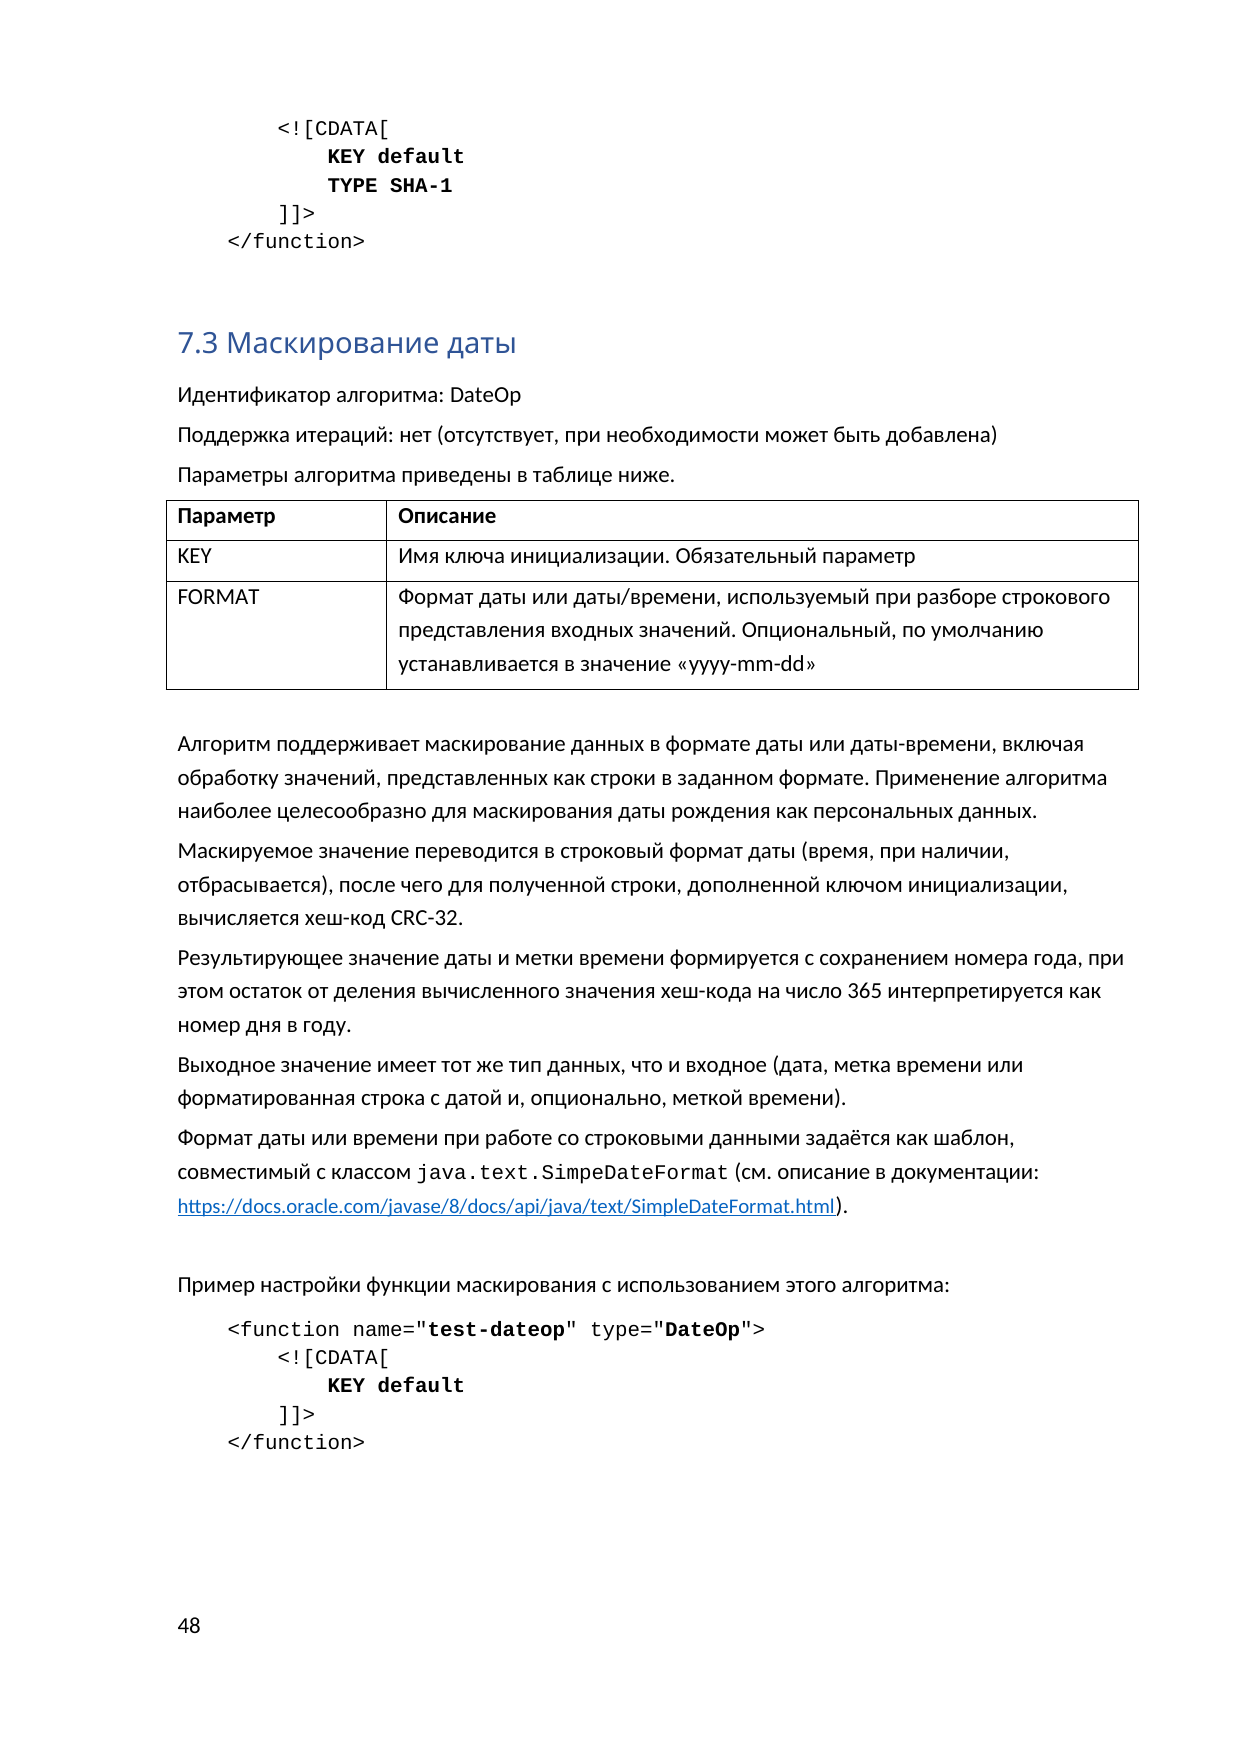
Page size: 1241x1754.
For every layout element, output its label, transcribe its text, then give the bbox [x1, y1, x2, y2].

text </function> [177, 1432, 1152, 1456]
text Параметры алгоритма приведены в таблице ниже. [177, 460, 1152, 488]
text ]]> [177, 1404, 1152, 1427]
text Идентификатор алгоритма: DateOp [177, 381, 1152, 408]
table_cell Формат даты или даты/времени, используемый при разборе строкового представления входных значений. Опциональный, по умолчанию устанавливается в значение «yyyy-mm-dd» [387, 582, 1138, 688]
text <![CDATA[ [177, 1347, 1152, 1371]
text KEY default [177, 146, 1152, 170]
subtitle 7.3 Маскирование даты [177, 322, 1152, 362]
text KEY default [177, 1375, 1152, 1399]
text TYPE SHA-1 [177, 175, 1152, 198]
table_header Описание [387, 501, 1138, 540]
text Поддержка итераций: нет (отсутствует, при необходимости может быть добавлена) [177, 420, 1152, 448]
text </function> [177, 231, 1152, 255]
text ]]> [177, 203, 1152, 227]
text Результирующее значение даты и метки времени формируется с сохранением номера года, при этом остаток от деления вычисленного значения хеш-кода на число 365 интерпретируется как номер дня в году. [177, 943, 1152, 1038]
table_cell Имя ключа инициализации. Обязательный параметр [387, 541, 1138, 581]
table_cell KEY [167, 541, 386, 581]
table_header Параметр [167, 501, 386, 540]
text Маскируемое значение переводится в строковый формат даты (время, при наличии, отбрасывается), после чего для полученной строки, дополненной ключом инициализации, вычисляется хеш-код CRC-32. [177, 836, 1152, 931]
text Формат даты или времени при работе со строковыми данными задаётся как шаблон, совместимый с классом java.text.SimpeDateFormat (cм. описание в документации: https://docs.oracle.com/javase/8/docs/api/java/text/SimpleDateFormat.html). [177, 1123, 1152, 1219]
text Выходное значение имеет тот же тип данных, что и входное (дата, метка времени или форматированная строка с датой и, опционально, меткой времени). [177, 1050, 1152, 1112]
text <![CDATA[ [177, 118, 1152, 142]
text Алгоритм поддерживает маскирование данных в формате даты или даты-времени, включая обработку значений, представленных как строки в заданном формате. Применение алгоритма наиболее целесообразно для маскирования даты рождения как персональных данных. [177, 729, 1152, 824]
text Пример настройки функции маскирования с использованием этого алгоритма: [177, 1271, 1152, 1298]
text <function name="test-dateop" type="DateOp"> [177, 1319, 1152, 1342]
table_cell FORMAT [167, 582, 386, 688]
